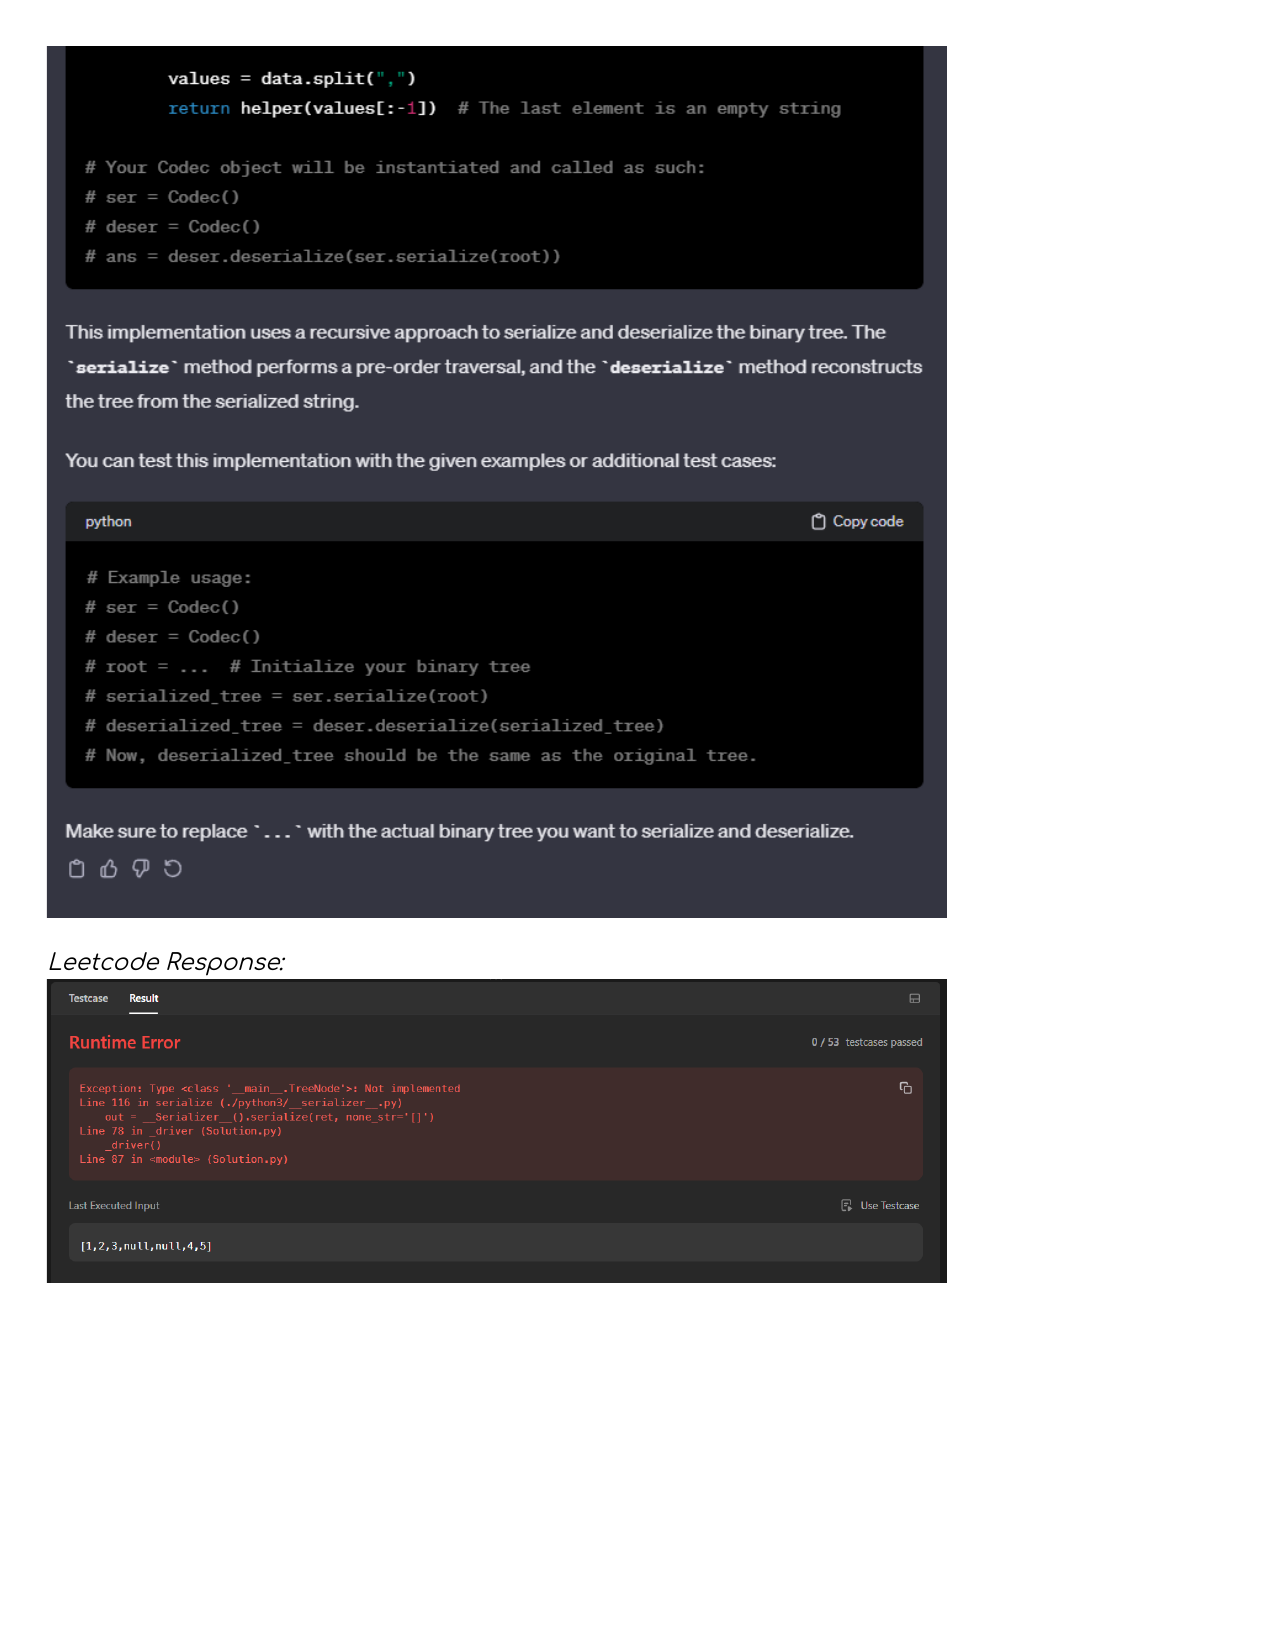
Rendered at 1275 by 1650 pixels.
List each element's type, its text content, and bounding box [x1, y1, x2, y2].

picture [46, 46, 947, 918]
subtitle Leetcode Response: [47, 950, 1209, 976]
picture [46, 979, 947, 1283]
